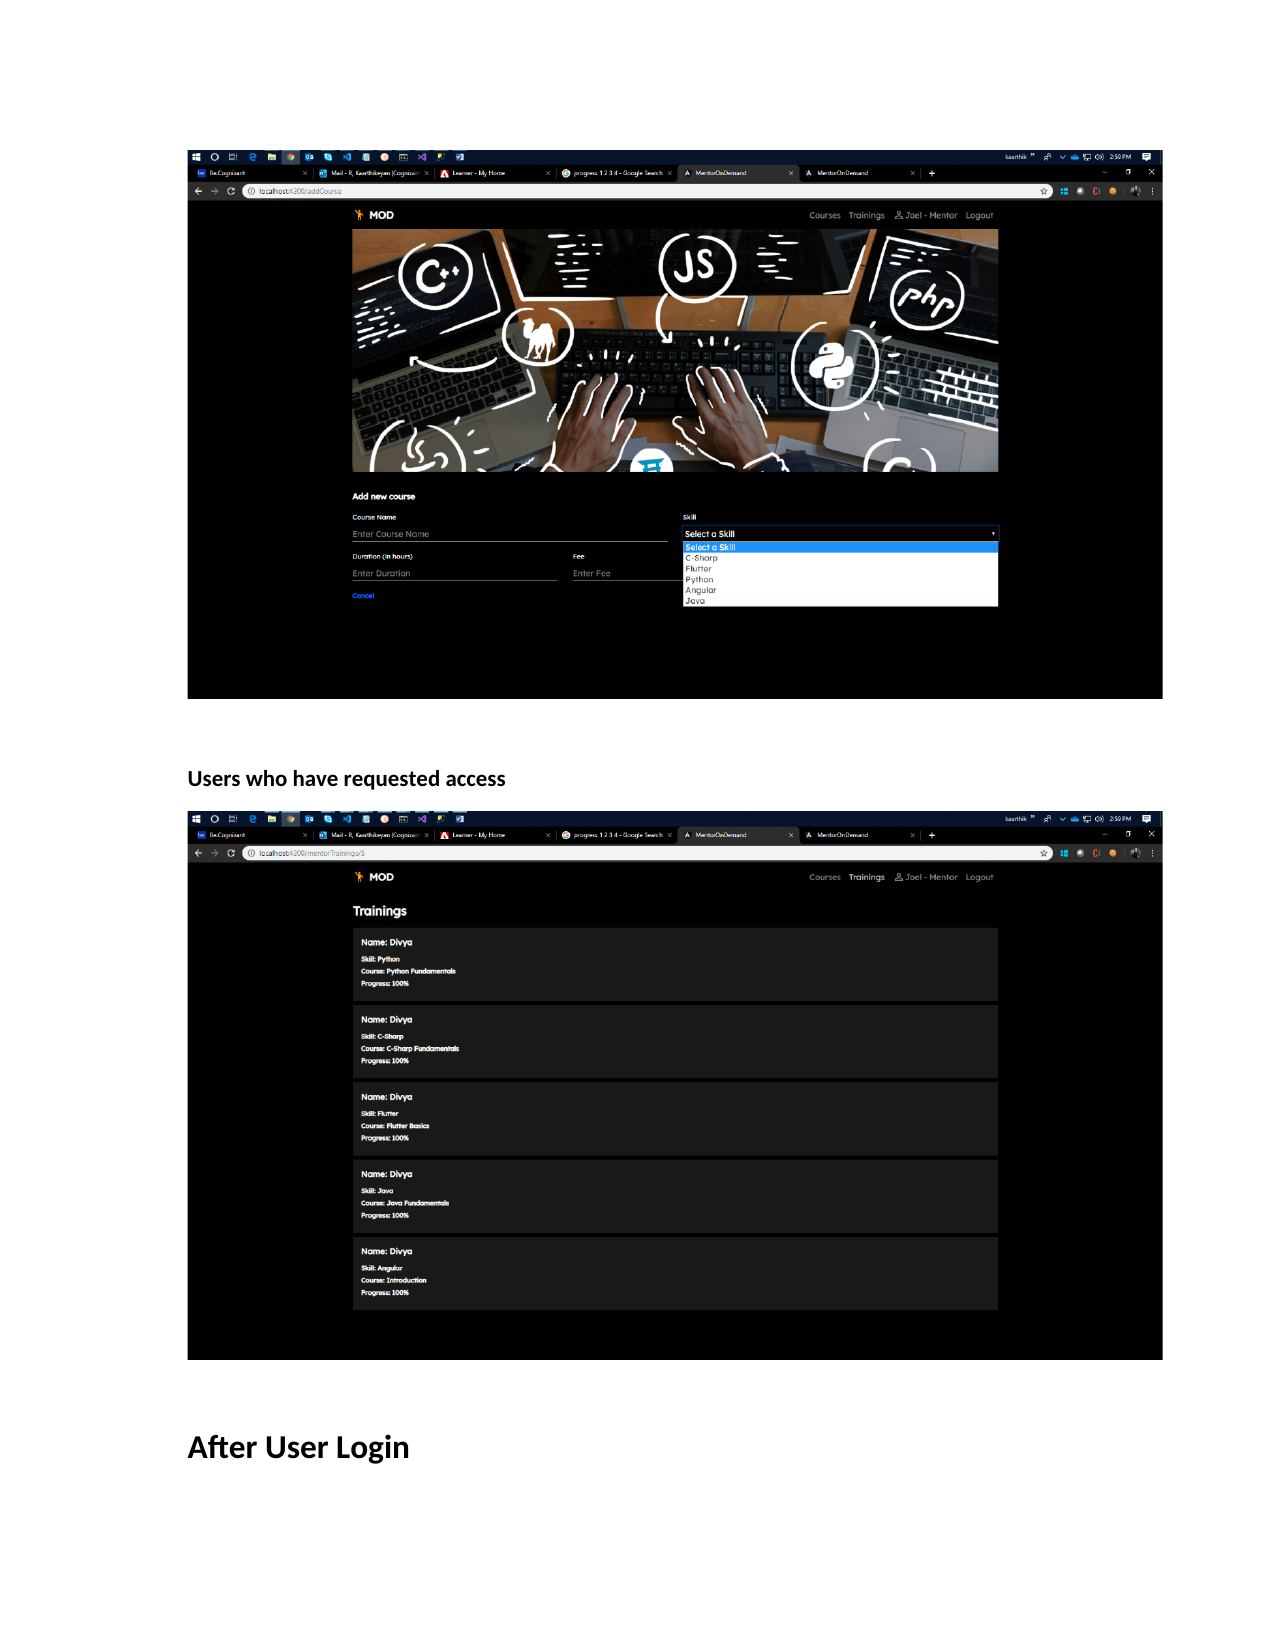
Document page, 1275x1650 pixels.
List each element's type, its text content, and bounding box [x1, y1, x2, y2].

picture [187, 150, 1163, 699]
picture [187, 811, 1163, 1360]
text After User Login [187, 1426, 1125, 1466]
text Users who have requested access [187, 764, 1125, 792]
